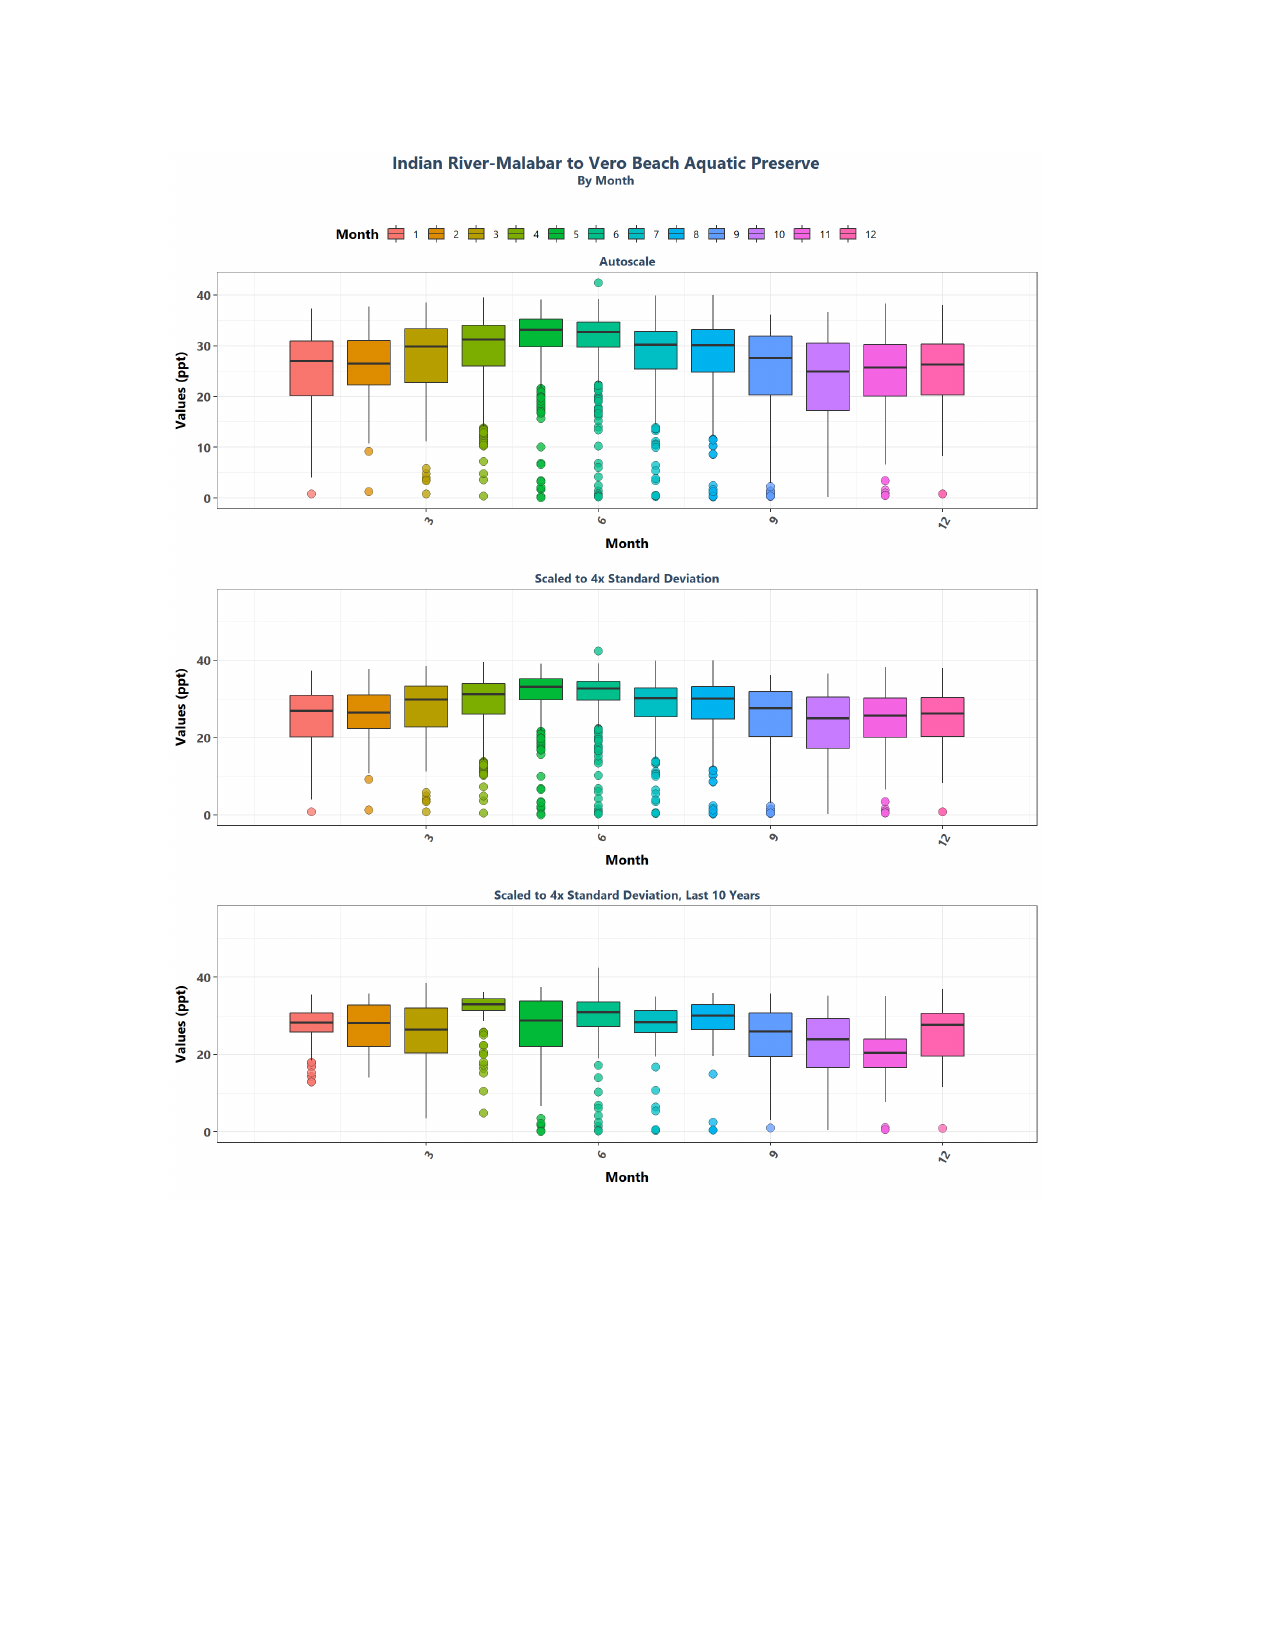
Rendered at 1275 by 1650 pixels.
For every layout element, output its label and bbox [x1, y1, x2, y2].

picture [168, 150, 1044, 1200]
